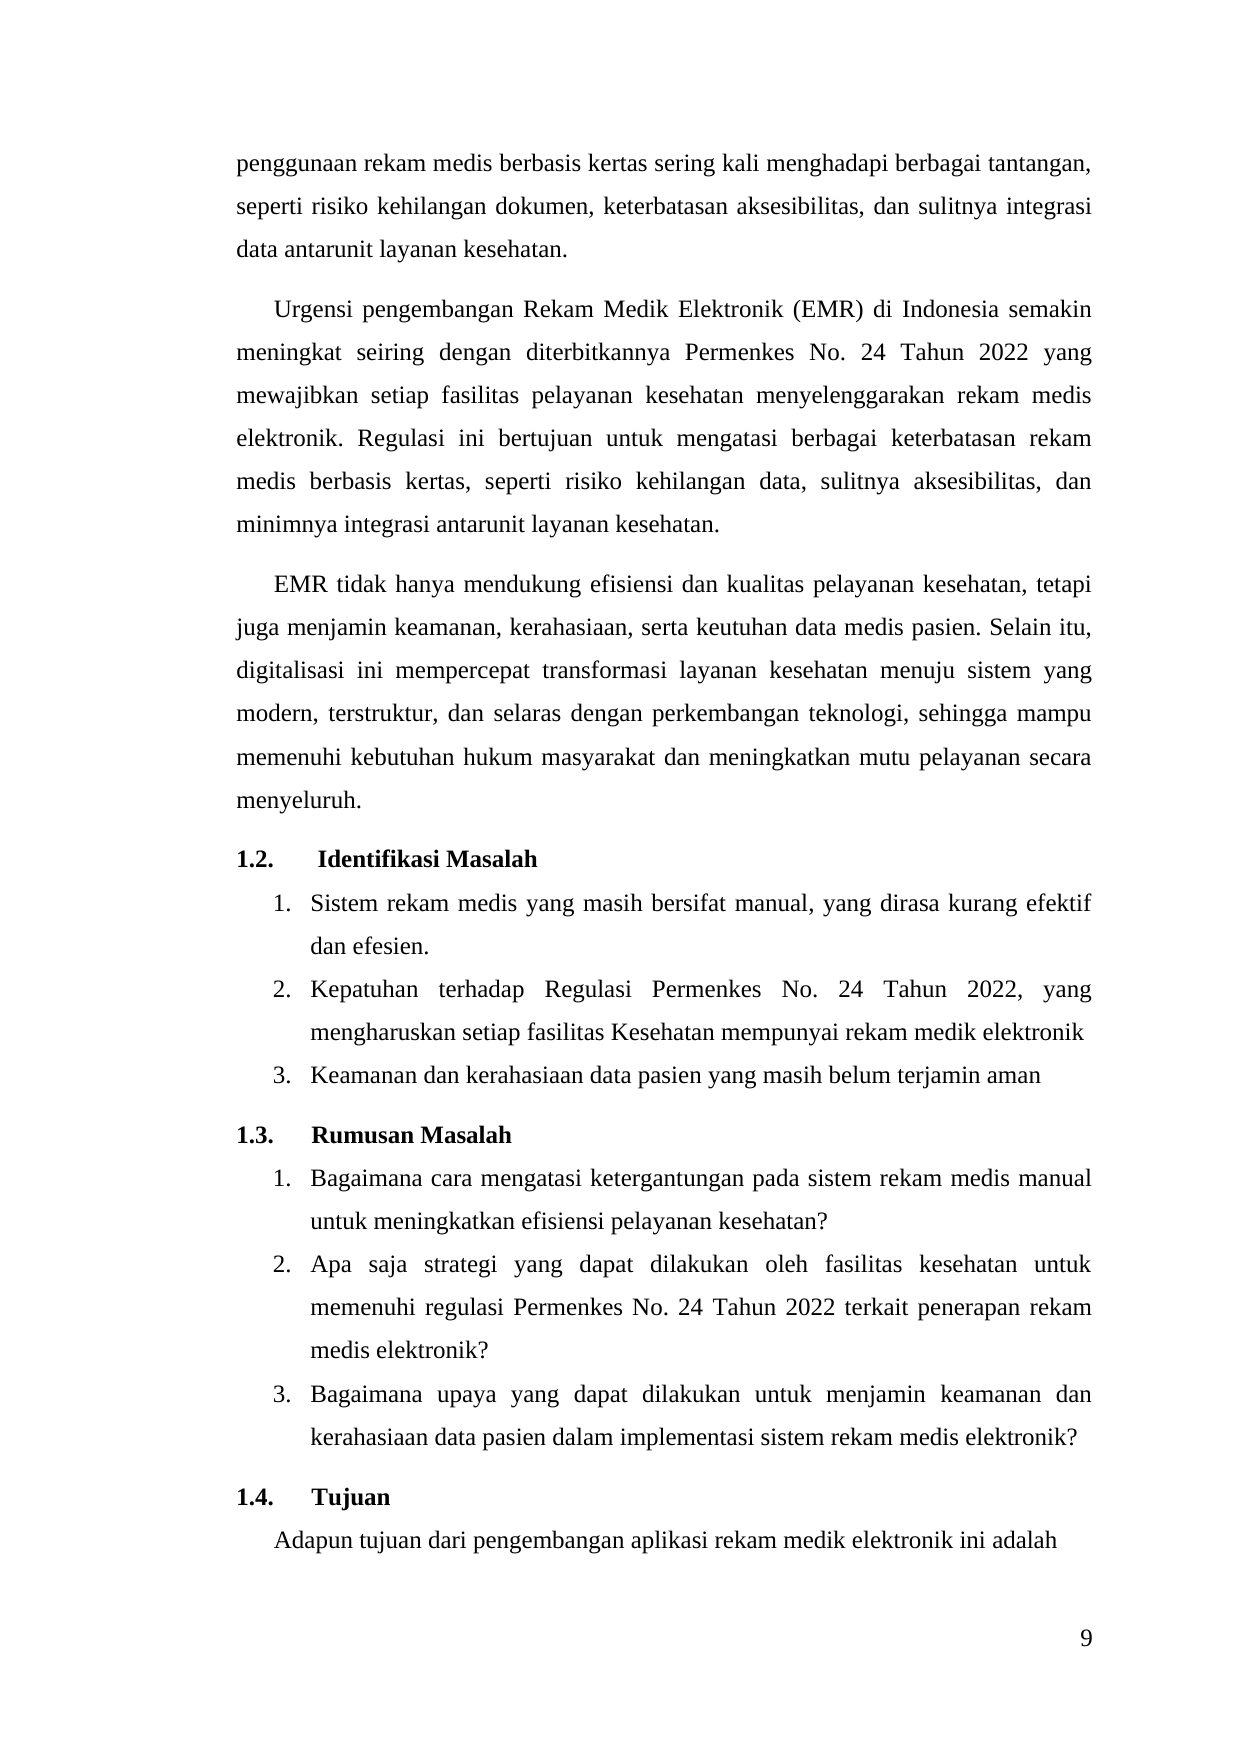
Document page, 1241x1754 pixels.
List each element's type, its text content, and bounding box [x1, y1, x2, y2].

text Urgensi pengembangan Rekam Medik Elektronik (EMR) di Indonesia semakin meningkat seiring dengan diterbitkannya Permenkes No. 24 Tahun 2022 yang mewajibkan setiap fasilitas pelayanan kesehatan menyelenggarakan rekam medis elektronik. Regulasi ini bertujuan untuk mengatasi berbagai keterbatasan rekam medis berbasis kertas, seperti risiko kehilangan data, sulitnya aksesibilitas, dan minimnya integrasi antarunit layanan kesehatan. [236, 294, 1092, 538]
list Apa saja strategi yang dapat dilakukan oleh fasilitas kesehatan untuk memenuhi regulasi Permenkes No. 24 Tahun 2022 terkait penerapan rekam medis elektronik? [273, 1249, 1092, 1364]
subtitle Identifikasi Masalah [236, 844, 1092, 873]
text EMR tidak hanya mendukung efisiensi dan kualitas pelayanan kesehatan, tetapi juga menjamin keamanan, kerahasiaan, serta keutuhan data medis pasien. Selain itu, digitalisasi ini mempercepat transformasi layanan kesehatan menuju sistem yang modern, terstruktur, dan selaras dengan perkembangan teknologi, sehingga mampu memenuhi kebutuhan hukum masyarakat dan meningkatkan mutu pelayanan secara menyeluruh. [236, 569, 1092, 813]
list Sistem rekam medis yang masih bersifat manual, yang dirasa kurang efektif dan efesien. [273, 888, 1092, 959]
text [236, 148, 1092, 263]
text Adapun tujuan dari pengembangan aplikasi rekam medik elektronik ini adalah [274, 1525, 1092, 1553]
list Bagaimana upaya yang dapat dilakukan untuk menjamin keamanan dan kerahasiaan data pasien dalam implementasi sistem rekam medis elektronik? [273, 1379, 1092, 1451]
subtitle Tujuan [236, 1482, 1092, 1510]
subtitle Rumusan Masalah [236, 1120, 1092, 1149]
list Bagaimana cara mengatasi ketergantungan pada sistem rekam medis manual untuk meningkatkan efisiensi pelayanan kesehatan? [273, 1163, 1092, 1235]
list Kepatuhan terhadap Regulasi Permenkes No. 24 Tahun 2022, yang mengharuskan setiap fasilitas Kesehatan mempunyai rekam medik elektronik [273, 974, 1092, 1046]
list Keamanan dan kerahasiaan data pasien yang masih belum terjamin aman [273, 1060, 1092, 1089]
